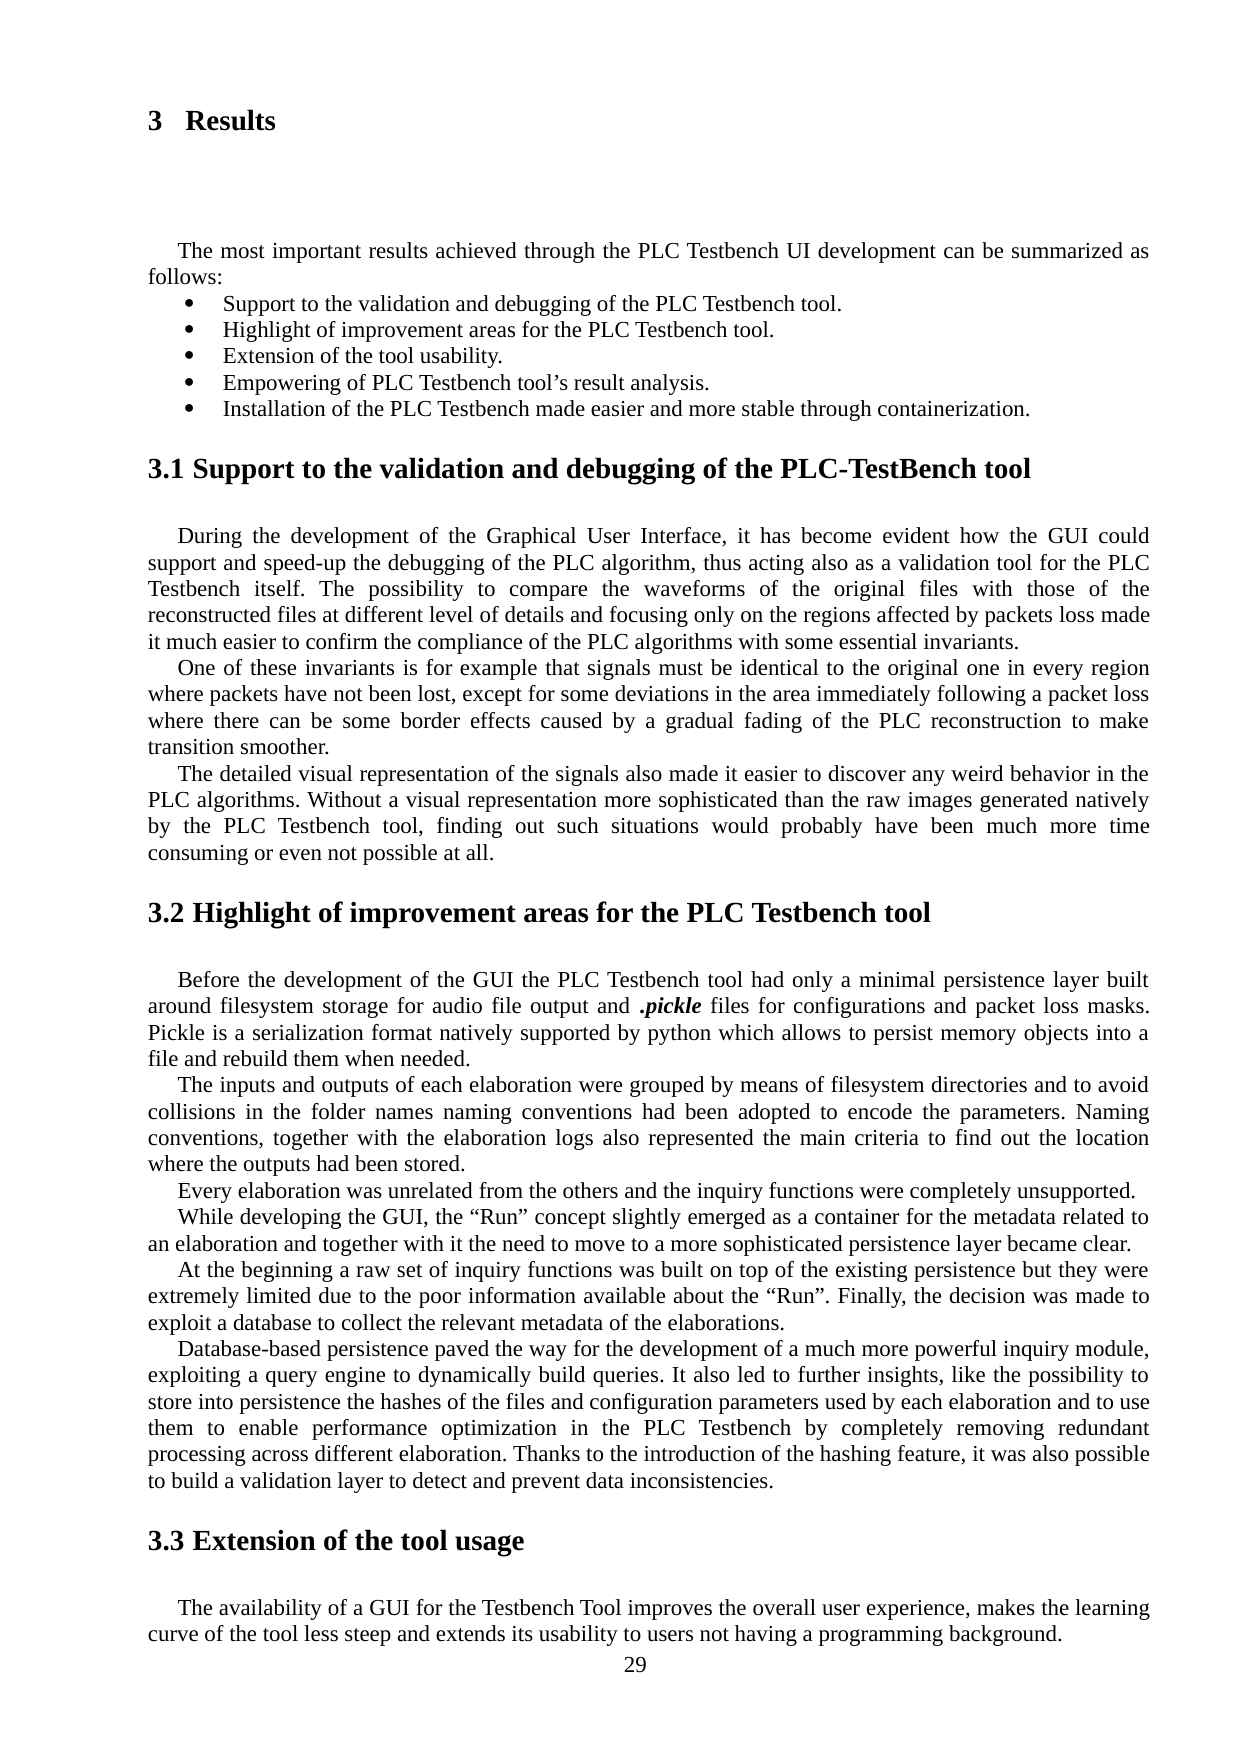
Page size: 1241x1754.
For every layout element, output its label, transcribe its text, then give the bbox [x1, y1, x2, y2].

text The availability of a GUI for the Testbench Tool improves the overall user experience, makes the learning curve of the tool less steep and extends its usability to users not having a programming background. [148, 1594, 1152, 1647]
list Extension of the tool usability. [185, 342, 1152, 369]
text During the development of the Graphical User Interface, it has become evident how the GUI could support and speed-up the debugging of the PLC algorithm, thus acting also as a validation tool for the PLC Testbench itself. The possibility to compare the waveforms of the original files with those of the reconstructed files at different level of details and focusing only on the regions affected by packets loss made it much easier to confirm the compliance of the PLC algorithms with some essential invariants. [148, 522, 1152, 654]
text At the beginning a raw set of inquiry functions was built on top of the existing persistence but they were extremely limited due to the poor information available about the “Run”. Finally, the decision was made to exploit a database to collect the relevant metadata of the elaborations. [148, 1256, 1152, 1335]
list Support to the validation and debugging of the PLC-TestBench tool [148, 451, 1152, 485]
list Highlight of improvement areas for the PLC Testbench tool. [185, 316, 1152, 342]
text One of these invariants is for example that signals must be identical to the original one in every region where packets have not been lost, except for some deviations in the area immediately following a packet loss where there can be some border effects caused by a gradual fading of the PLC reconstruction to make transition smoother. [148, 654, 1152, 759]
text Database-based persistence paved the way for the development of a much more powerful inquiry module, exploiting a query engine to dynamically build queries. It also led to further insights, like the possibility to store into persistence the hashes of the files and configuration parameters used by each elaboration and to use them to enable performance optimization in the PLC Testbench by completely removing redundant processing across different elaboration. Thanks to the introduction of the hashing feature, it was also possible to build a validation layer to detect and prevent data inconsistencies. [148, 1335, 1152, 1493]
text While developing the GUI, the “Run” concept slightly emerged as a container for the metadata related to an elaboration and together with it the need to move to a more sophisticated persistence layer became clear. [148, 1203, 1152, 1256]
text Before the development of the GUI the PLC Testbench tool had only a minimal persistence layer built around filesystem storage for audio file output and .pickle files for configurations and packet loss masks. Pickle is a serialization format natively supported by python which allows to persist memory objects into a file and rebuild them when needed. [148, 966, 1152, 1071]
list Empowering of PLC Testbench tool’s result analysis. [185, 369, 1152, 395]
text Every elaboration was unrelated from the others and the inquiry functions were completely unsupported. [148, 1177, 1152, 1203]
list Extension of the tool usage [148, 1523, 1152, 1557]
list Results [148, 103, 1152, 137]
text The inputs and outputs of each elaboration were grouped by means of filesystem directories and to avoid collisions in the folder names naming conventions had been adopted to encode the parameters. Naming conventions, together with the elaboration logs also represented the main criteria to find out the location where the outputs had been stored. [148, 1071, 1152, 1177]
list Highlight of improvement areas for the PLC Testbench tool [148, 895, 1152, 928]
text The detailed visual representation of the signals also made it easier to discover any weird behavior in the PLC algorithms. Without a visual representation more sophisticated than the raw images generated natively by the PLC Testbench tool, finding out such situations would probably have been much more time consuming or even not possible at all. [148, 759, 1152, 865]
list Installation of the PLC Testbench made easier and more stable through containerization. [185, 395, 1152, 421]
text The most important results achieved through the PLC Testbench UI development can be summarized as follows: [148, 237, 1152, 289]
list Support to the validation and debugging of the PLC Testbench tool. [185, 289, 1152, 316]
